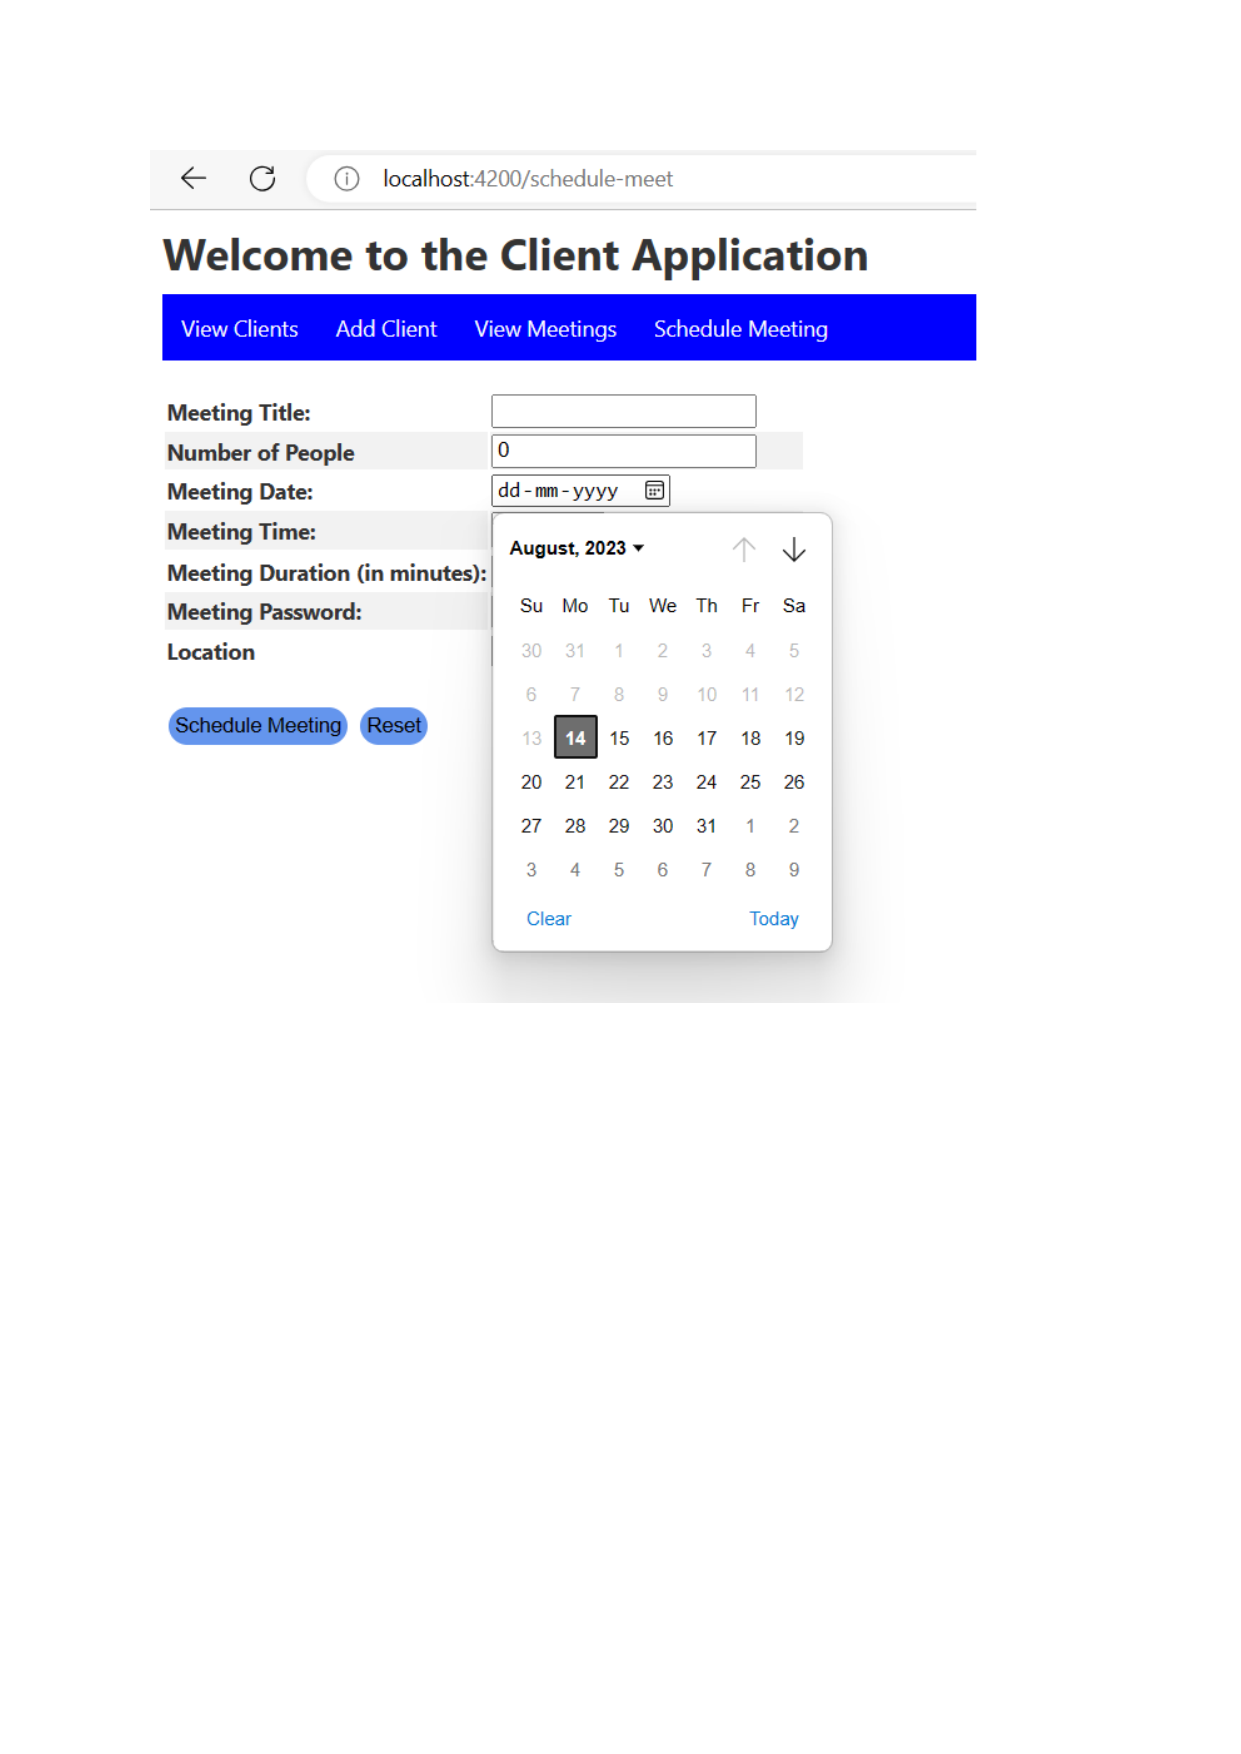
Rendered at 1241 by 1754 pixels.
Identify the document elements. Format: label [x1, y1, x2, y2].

picture [150, 150, 977, 1003]
